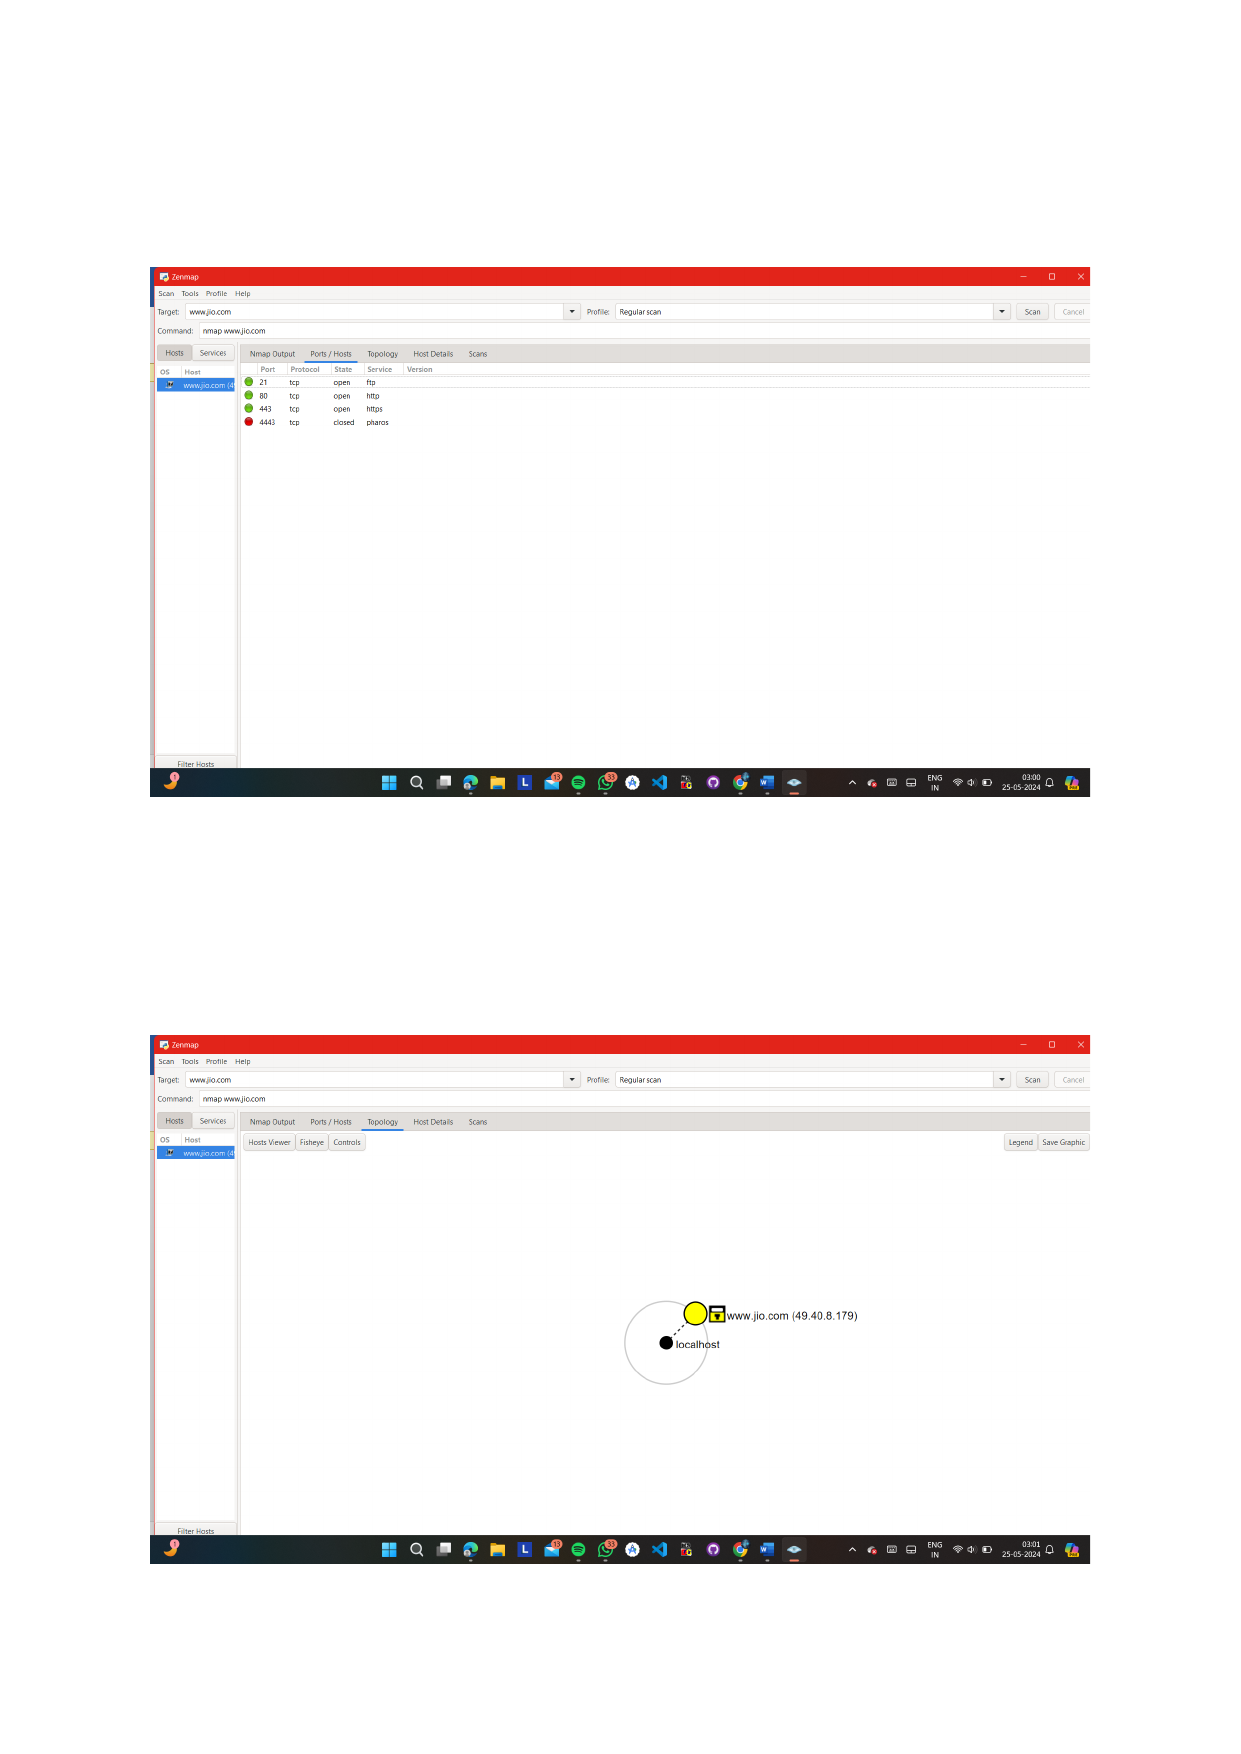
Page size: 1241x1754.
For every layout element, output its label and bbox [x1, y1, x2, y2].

picture [150, 1035, 1091, 1564]
picture [150, 267, 1091, 797]
